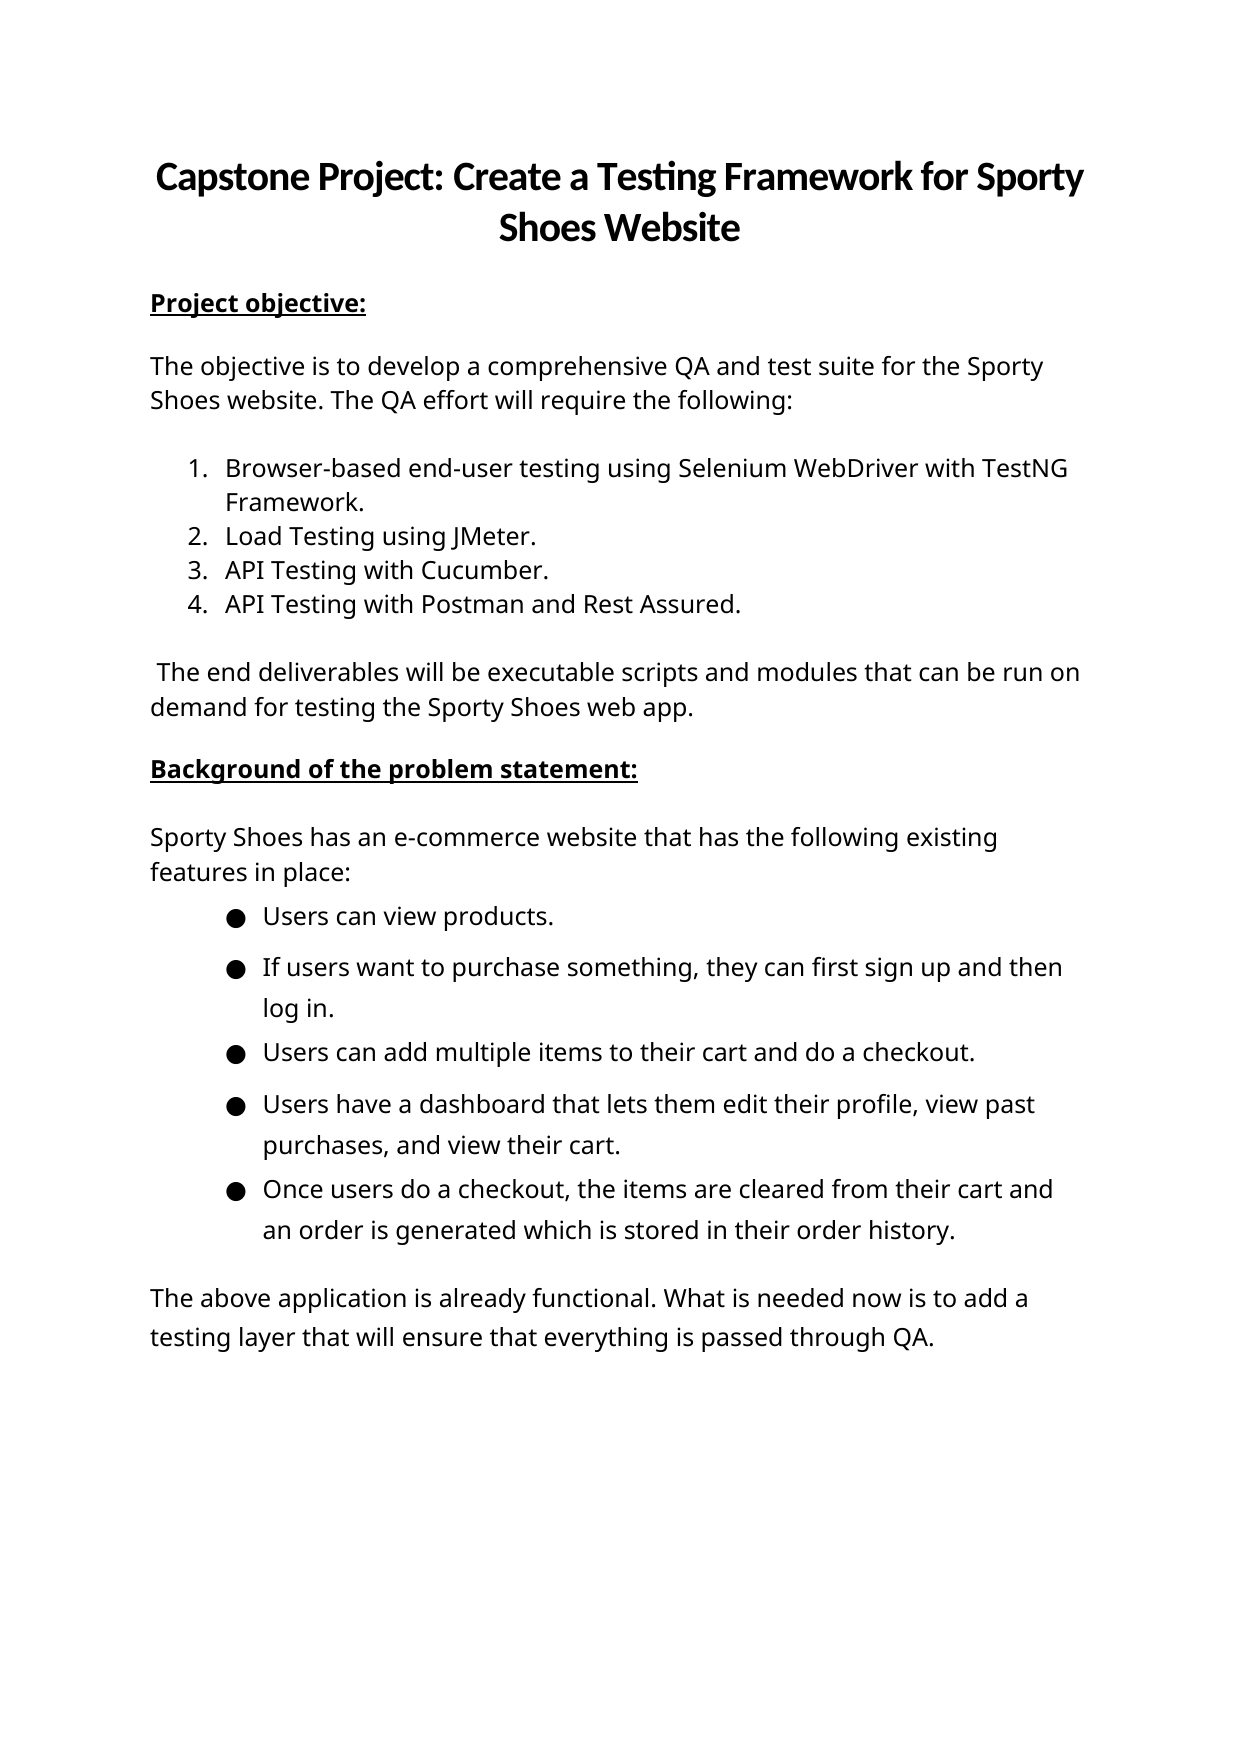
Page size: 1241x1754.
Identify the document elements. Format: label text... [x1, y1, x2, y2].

list Once users do a checkout, the items are cleared from their cart and an order is generated which is stored in their order history. [225, 1161, 1090, 1247]
title Capstone Project: Create a Testing Framework for Sporty Shoes Website [150, 150, 1090, 252]
list API Testing with Postman and Rest Assured. [187, 587, 1090, 621]
text The end deliverables will be executable scripts and modules that can be run on demand for testing the Sporty Shoes web app. [150, 655, 1090, 723]
text Sporty Shoes has an e-commerce website that has the following existing features in place: [150, 820, 1090, 888]
list Users can view products. [225, 888, 1090, 939]
text Background of the problem statement: [150, 752, 1090, 786]
text The above application is already functional. What is needed now is to add a testing layer that will ensure that everything is passed through QA. [150, 1281, 1090, 1354]
list If users want to purchase something, they can first sign up and then log in. [225, 939, 1090, 1025]
text The objective is to develop a comprehensive QA and test suite for the Sporty Shoes website. The QA effort will require the following: [150, 348, 1090, 417]
list Users have a dashboard that lets them edit their profile, view past purchases, and view their cart. [225, 1076, 1090, 1161]
list Users can add multiple items to their cart and do a checkout. [225, 1025, 1090, 1076]
list Load Testing using JMeter. [187, 519, 1090, 553]
list Browser-based end-user testing using Selenium WebDriver with TestNG Framework. [187, 451, 1090, 519]
list API Testing with Cucumber. [187, 553, 1090, 587]
subtitle Project objective: [150, 286, 1090, 320]
